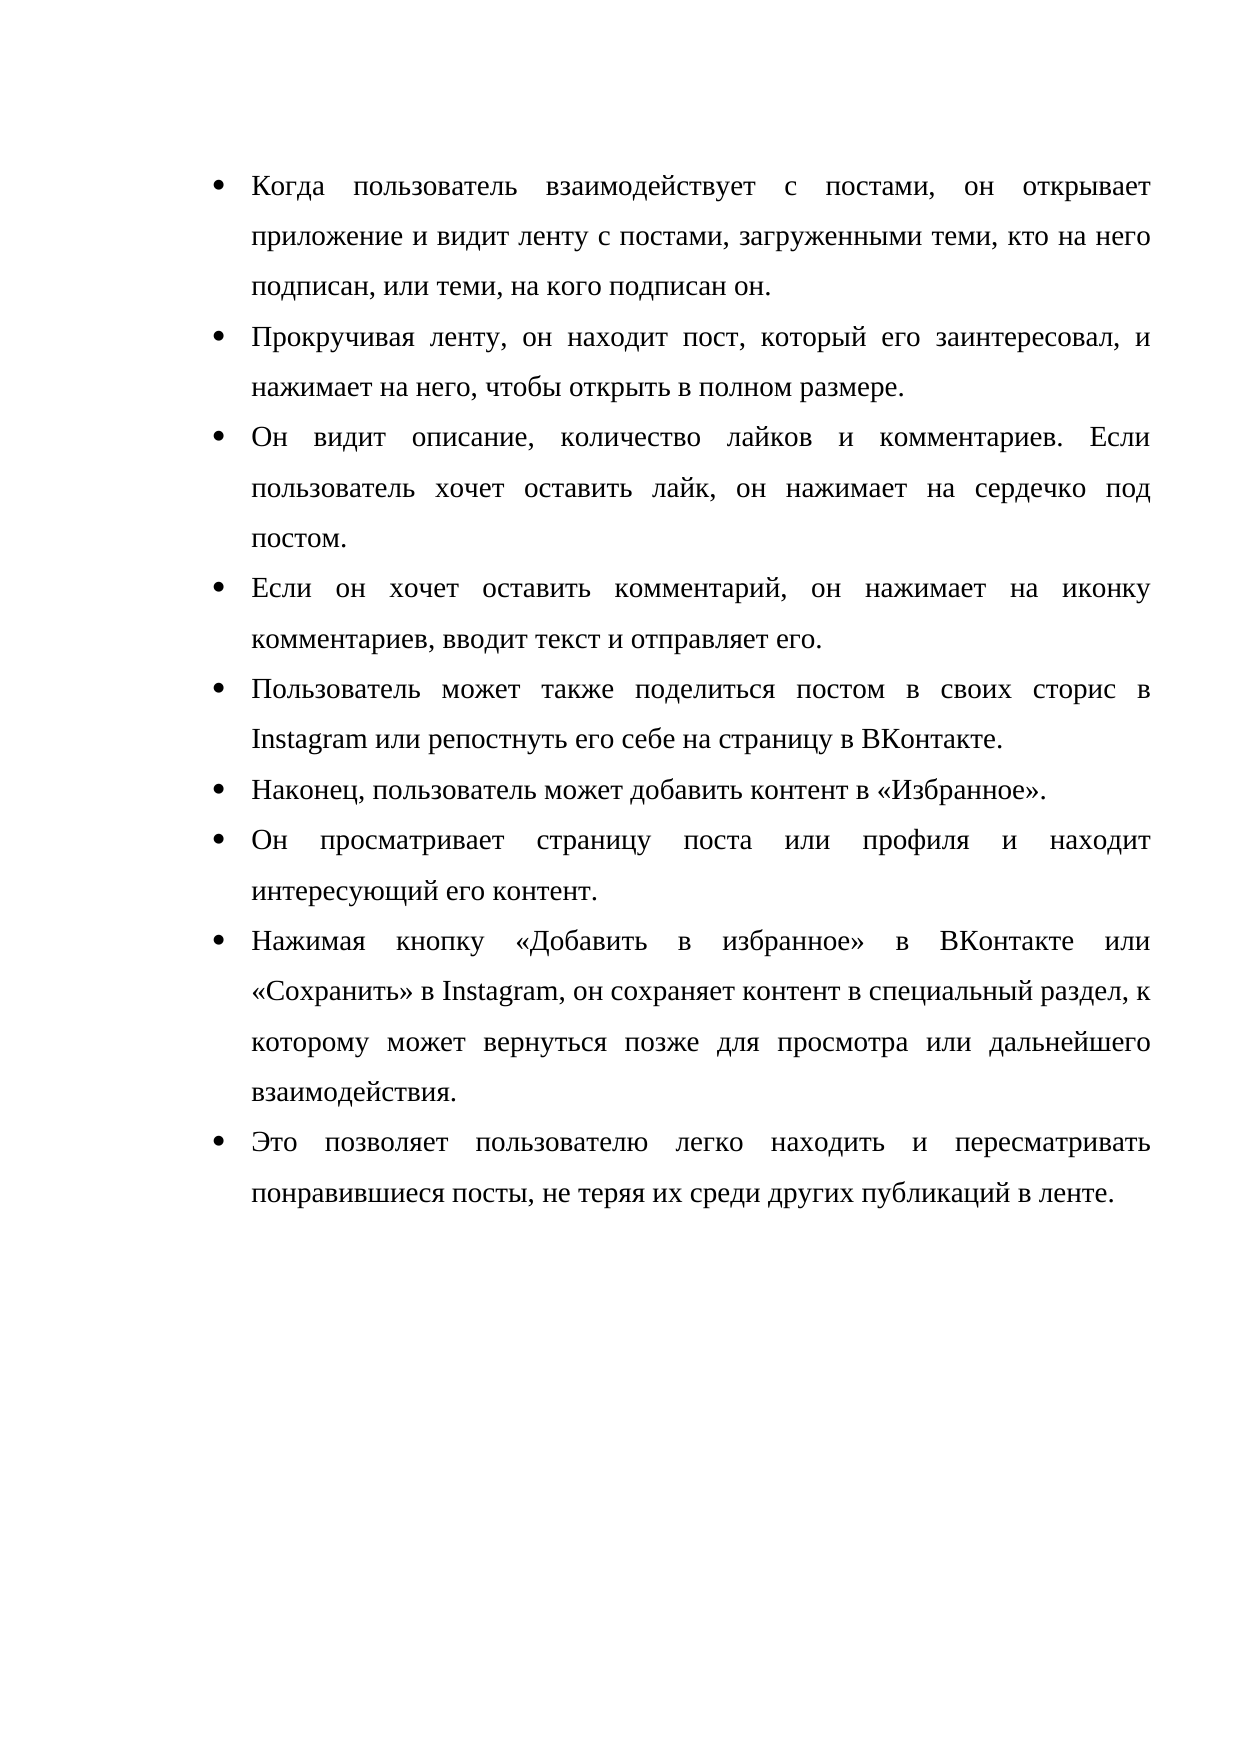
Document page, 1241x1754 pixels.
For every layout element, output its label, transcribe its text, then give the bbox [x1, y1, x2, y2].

text Когда пользователь взаимодействует с постами, он открывает приложение и видит ленту с постами, загруженными теми, кто на него подписан, или теми, на кого подписан он. [213, 168, 1152, 302]
text Если он хочет оставить комментарий, он нажимает на иконку комментариев, вводит текст и отправляет его. [213, 571, 1152, 654]
text Он видит описание, количество лайков и комментариев. Если пользователь хочет оставить лайк, он нажимает на сердечко под постом. [213, 419, 1152, 554]
text Это позволяет пользователю легко находить и пересматривать понравившиеся посты, не теряя их среди других публикаций в ленте. [213, 1124, 1152, 1208]
text Пользователь может также поделиться постом в своих сторис в Instagram или репостнуть его себе на страницу в ВКонтакте. [213, 671, 1152, 755]
text Он просматривает страницу поста или профиля и находит интересующий его контент. [213, 822, 1152, 906]
text Нажимая кнопку «Добавить в избранное» в ВКонтакте или «Сохранить» в Instagram, он сохраняет контент в специальный раздел, к которому может вернуться позже для просмотра или дальнейшего взаимодействия. [213, 923, 1152, 1108]
text Прокручивая ленту, он находит пост, который его заинтересовал, и нажимает на него, чтобы открыть в полном размере. [213, 319, 1152, 403]
text Наконец, пользователь может добавить контент в «Избранное». [213, 772, 1152, 806]
